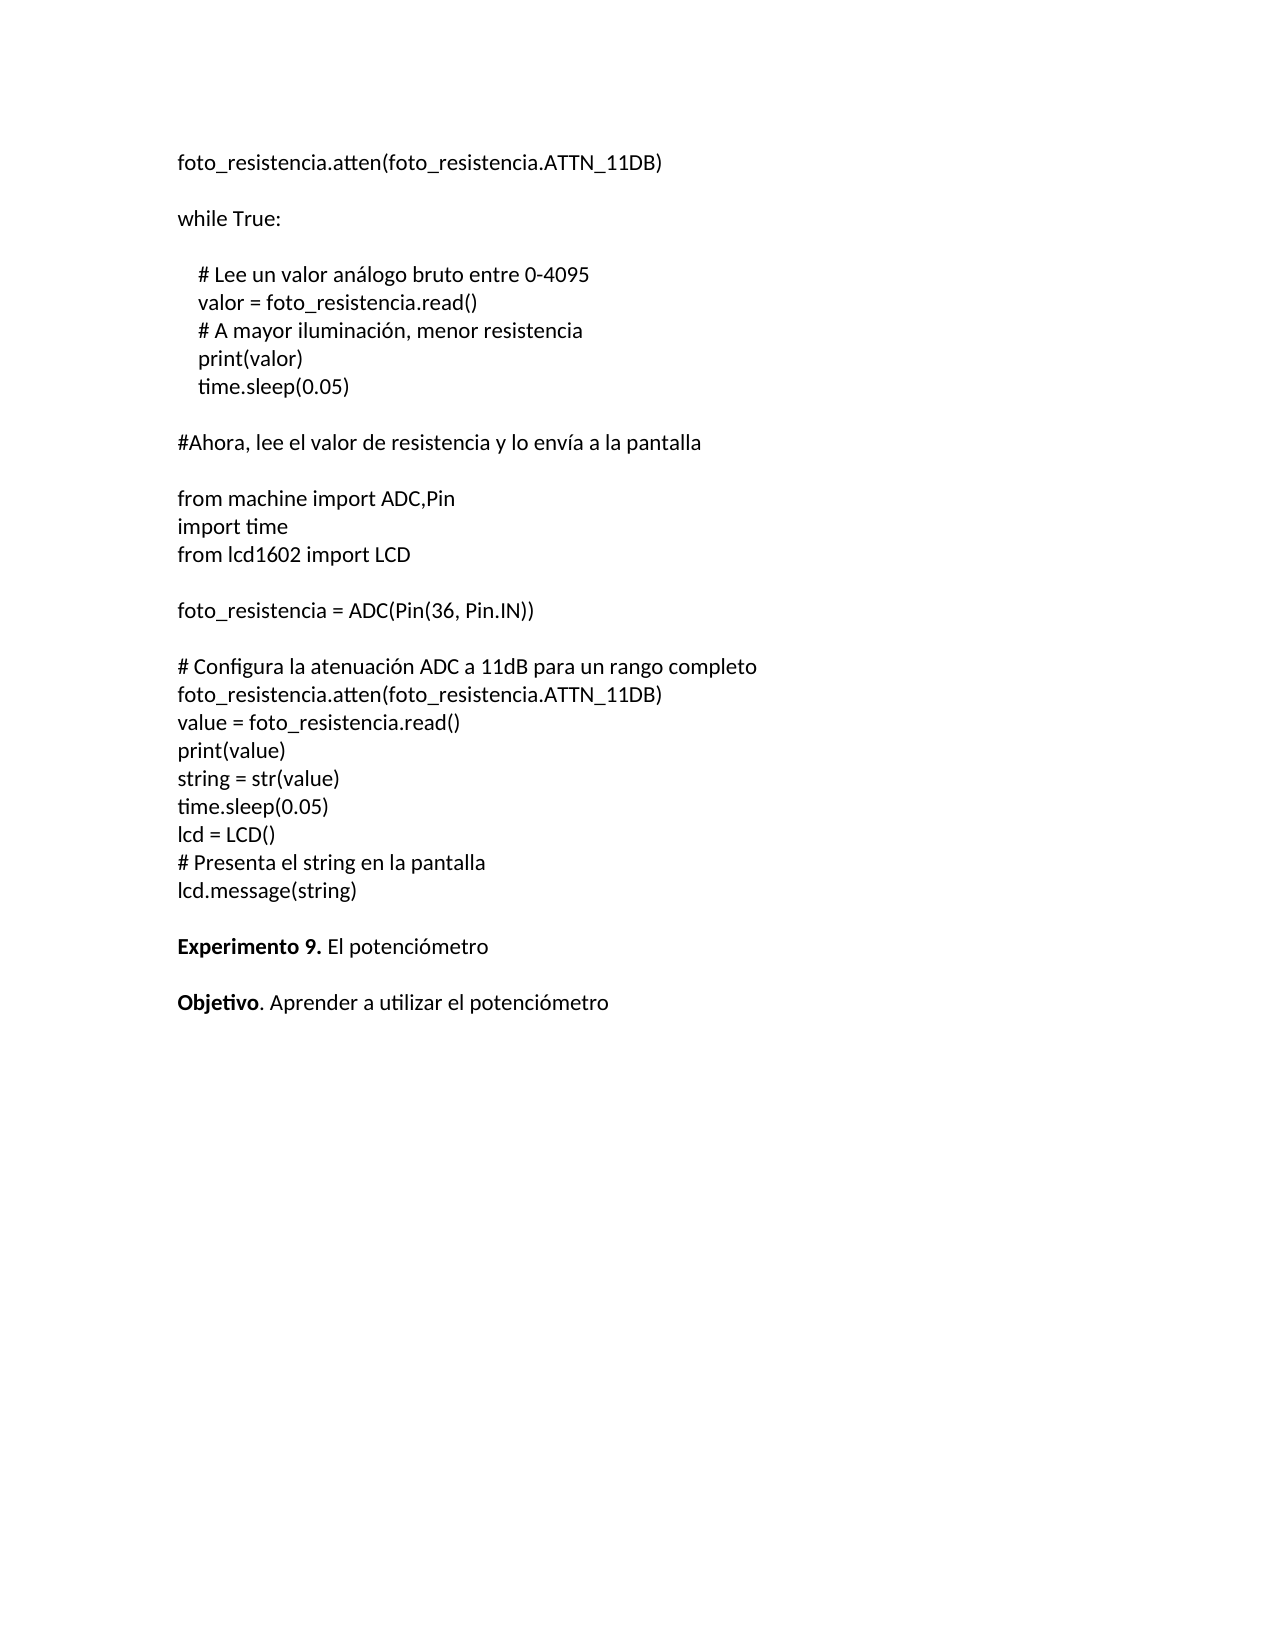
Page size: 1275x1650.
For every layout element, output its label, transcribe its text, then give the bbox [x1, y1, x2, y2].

text from lcd1602 import LCD [177, 540, 1098, 568]
text foto_resistencia.atten(foto_resistencia.ATTN_11DB) [177, 680, 1098, 708]
text # Lee un valor análogo bruto entre 0-4095 [177, 260, 1098, 288]
text import time [177, 512, 1098, 540]
text Experimento 9. El potenciómetro [177, 932, 1098, 960]
text # Presenta el string en la pantalla [177, 848, 1098, 876]
text # Configura la atenuación ADC a 11dB para un rango completo [177, 652, 1098, 680]
text foto_resistencia = ADC(Pin(36, Pin.IN)) [177, 596, 1098, 624]
text Objetivo. Aprender a utilizar el potenciómetro [177, 988, 1098, 1016]
text string = str(value) [177, 764, 1098, 792]
text value = foto_resistencia.read() [177, 708, 1098, 736]
text while True: [177, 204, 1098, 232]
text time.sleep(0.05) [177, 792, 1098, 820]
text # A mayor iluminación, menor resistencia [177, 316, 1098, 344]
text time.sleep(0.05) [177, 372, 1098, 400]
text #Ahora, lee el valor de resistencia y lo envía a la pantalla [177, 428, 1098, 456]
text lcd = LCD() [177, 820, 1098, 848]
text print(value) [177, 736, 1098, 764]
text from machine import ADC,Pin [177, 484, 1098, 512]
text foto_resistencia.atten(foto_resistencia.ATTN_11DB) [177, 148, 1098, 176]
text lcd.message(string) [177, 876, 1098, 904]
text valor = foto_resistencia.read() [177, 288, 1098, 316]
text print(valor) [177, 344, 1098, 372]
